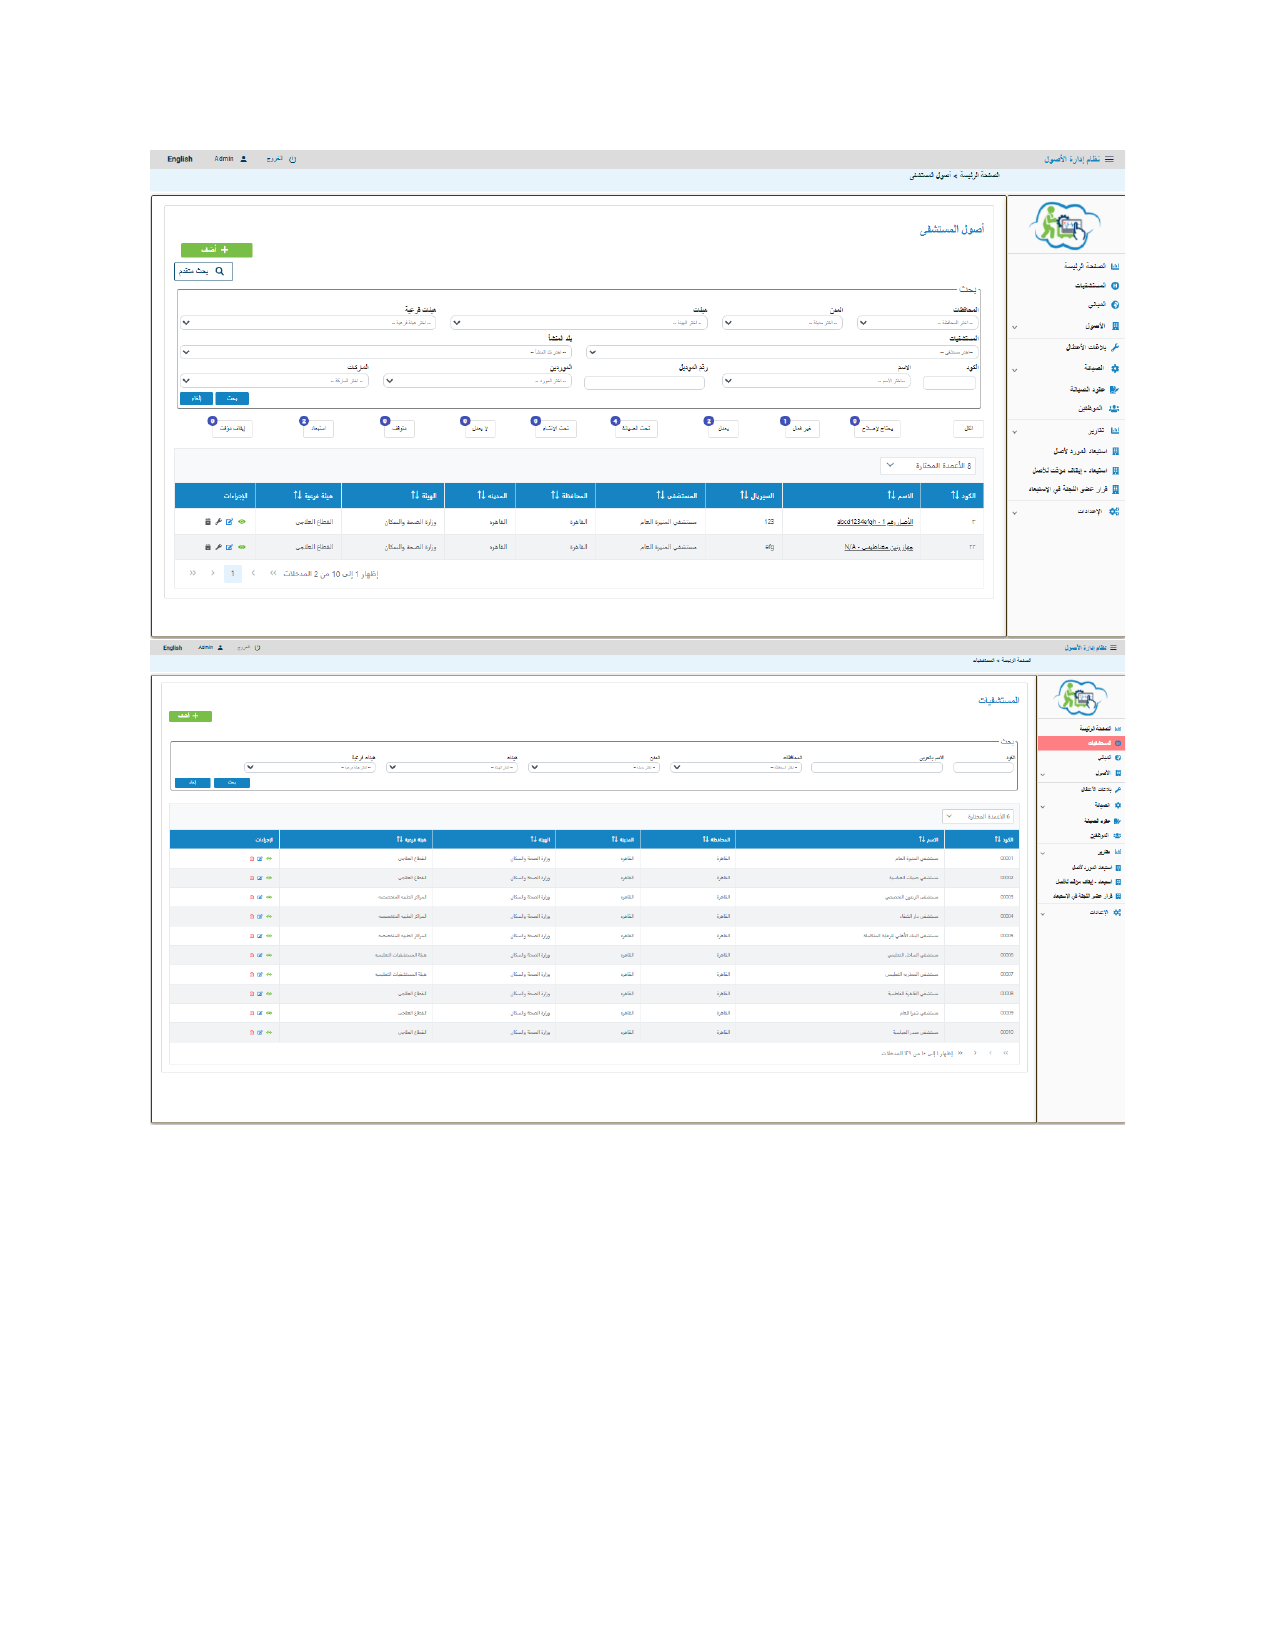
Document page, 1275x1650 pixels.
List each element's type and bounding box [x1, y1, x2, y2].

picture [150, 640, 1125, 1125]
picture [150, 150, 1125, 639]
